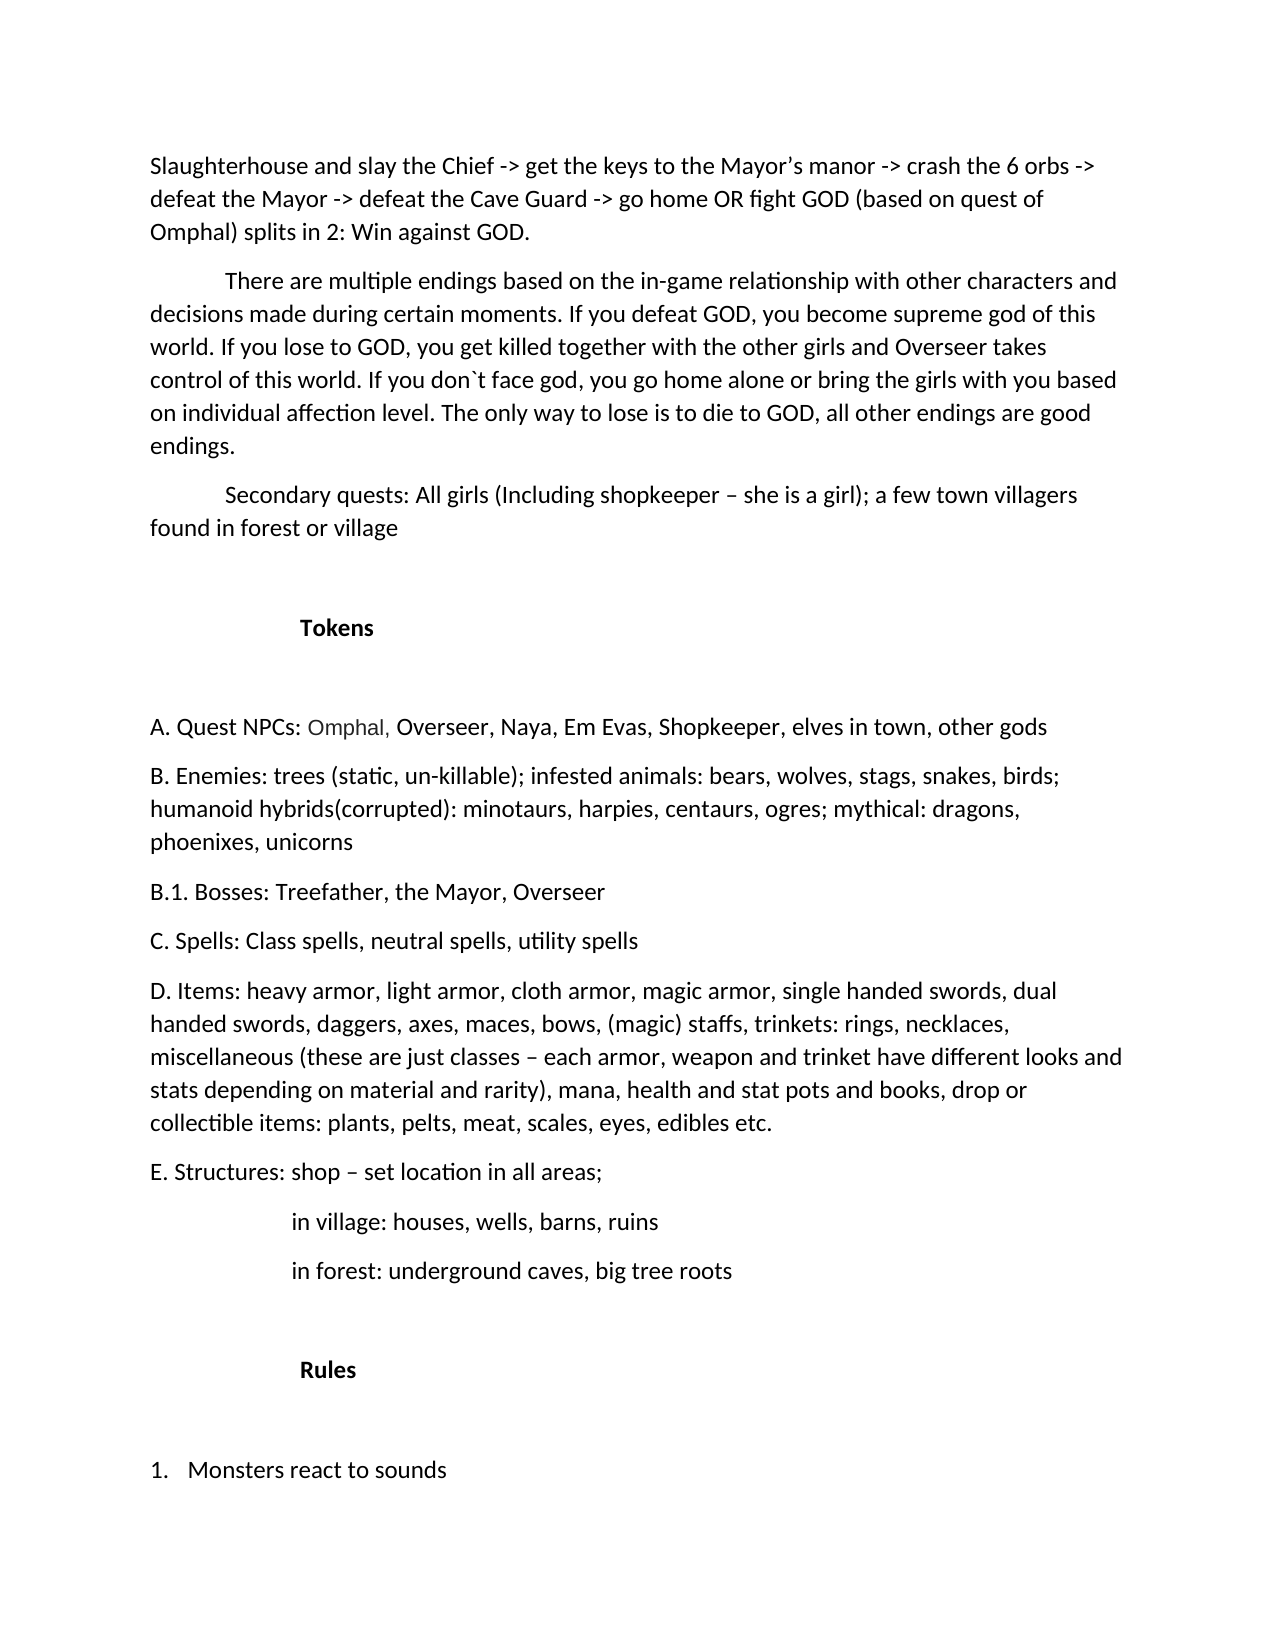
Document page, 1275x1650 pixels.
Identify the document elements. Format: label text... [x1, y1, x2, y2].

text Rules [150, 1354, 1125, 1385]
text A. Quest NPCs: Omphal, Overseer, Naya, Em Evas, Shopkeeper, elves in town, other gods [150, 711, 1125, 741]
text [150, 150, 1125, 246]
text There are multiple endings based on the in-game relationship with other characters and decisions made during certain moments. If you defeat GOD, you become supreme god of this world. If you lose to GOD, you get killed together with the other girls and Overseer takes control of this world. If you don`t face god, you go home alone or bring the girls with you based on individual affection level. The only way to lose is to die to GOD, all other endings are good endings. [150, 265, 1125, 461]
text in forest: underground caves, big tree roots [150, 1255, 1125, 1286]
text B. Enemies: trees (static, un-killable); infested animals: bears, wolves, stags, snakes, birds; humanoid hybrids(corrupted): minotaurs, harpies, centaurs, ogres; mythical: dragons, phoenixes, unicorns [150, 760, 1125, 857]
text C. Spells: Class spells, neutral spells, utility spells [150, 925, 1125, 956]
text in village: houses, wells, barns, ruins [150, 1206, 1125, 1236]
text Tokens [225, 612, 1125, 642]
text B.1. Bosses: Treefather, the Mayor, Overseer [150, 876, 1125, 906]
text D. Items: heavy armor, light armor, cloth armor, magic armor, single handed swords, dual handed swords, daggers, axes, maces, bows, (magic) staffs, trinkets: rings, necklaces, miscellaneous (these are just classes – each armor, weapon and trinket have different looks and stats depending on material and rarity), mana, health and stat pots and books, drop or collectible items: plants, pelts, meat, scales, eyes, edibles etc. [150, 975, 1125, 1137]
text E. Structures: shop – set location in all areas; [150, 1156, 1125, 1187]
text Secondary quests: All girls (Including shopkeeper – she is a girl); a few town villagers found in forest or village [150, 479, 1125, 543]
list Monsters react to sounds [150, 1454, 1125, 1484]
